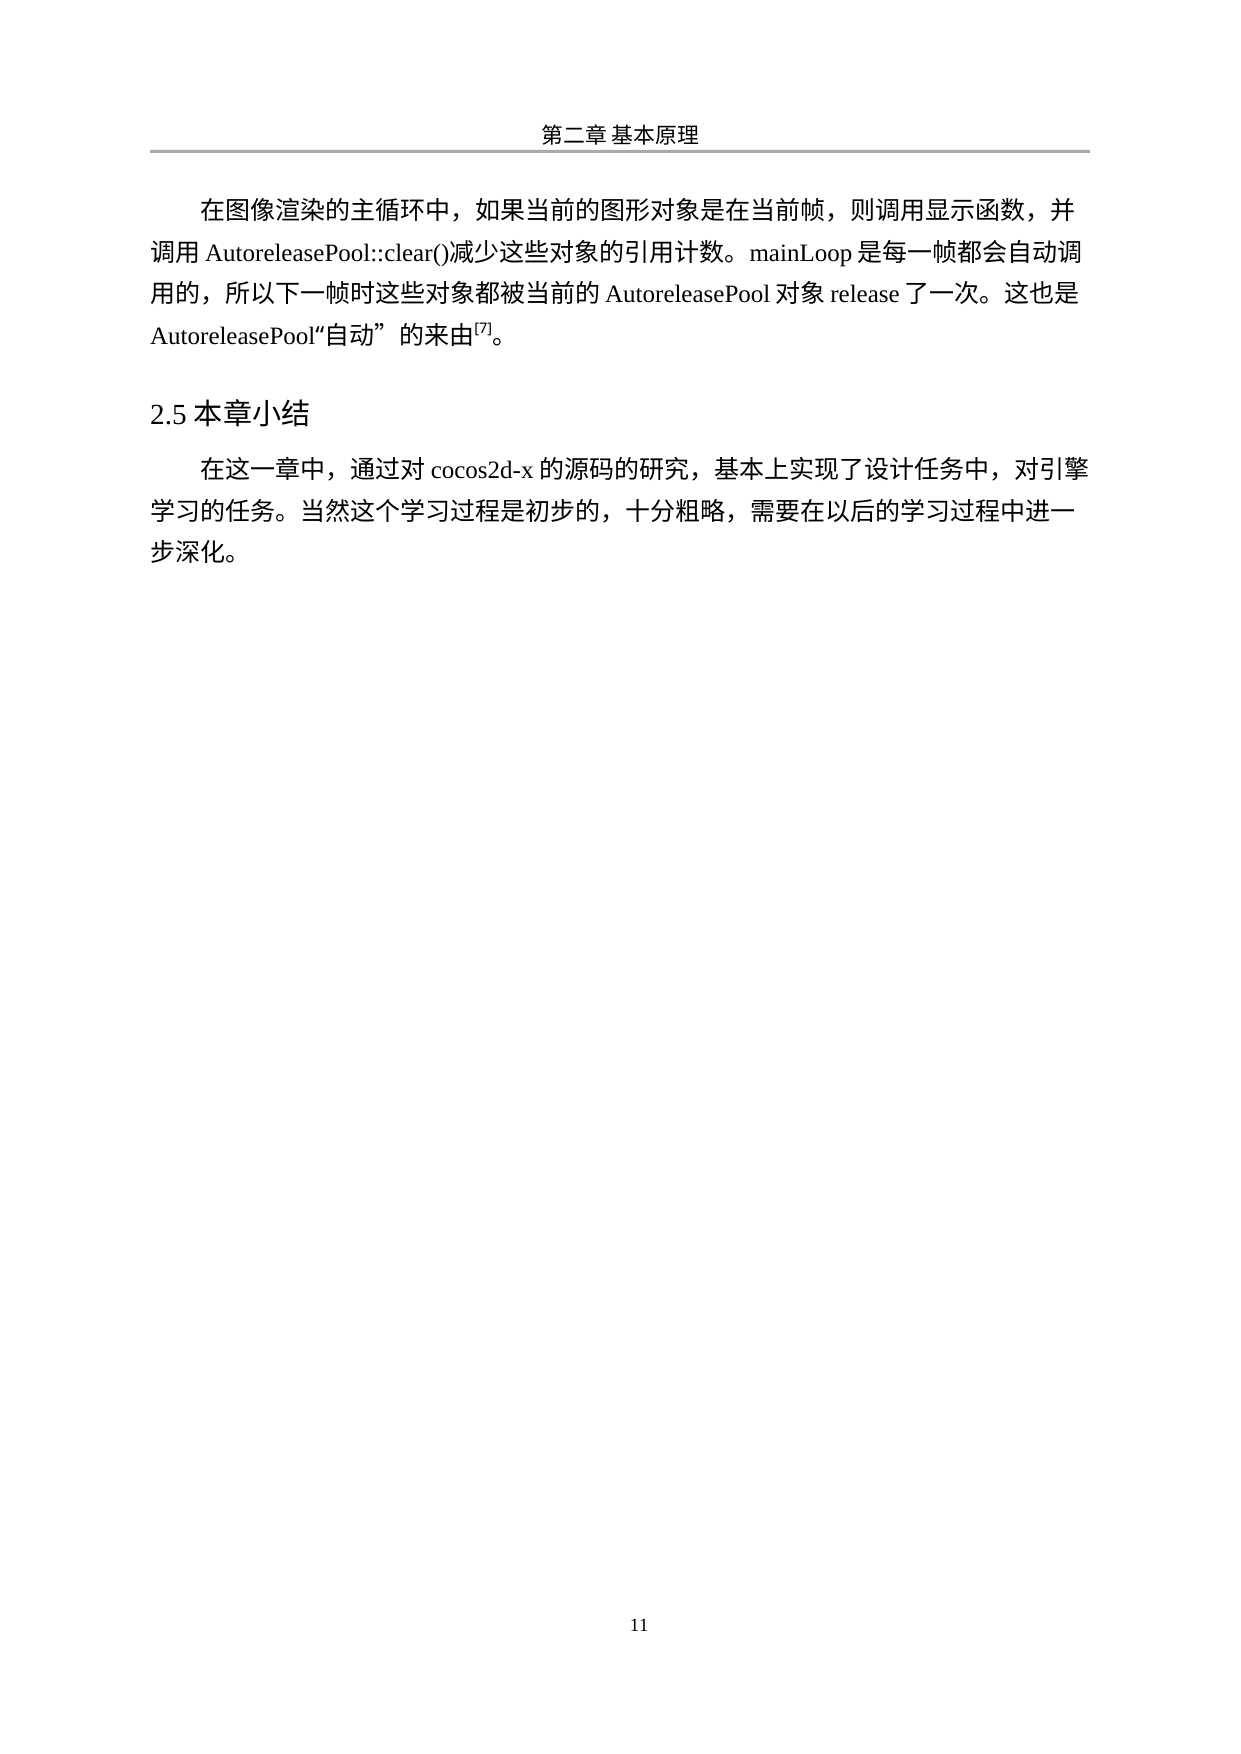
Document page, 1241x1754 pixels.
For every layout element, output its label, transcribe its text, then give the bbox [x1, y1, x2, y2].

text 2.5 本章小结 [150, 390, 1090, 432]
text 在图像渲染的主循环中，如果当前的图形对象是在当前帧，则调用显示函数，并调用AutoreleasePool::clear()减少这些对象的引用计数。mainLoop是每一帧都会自动调用的，所以下一帧时这些对象都被当前的AutoreleasePool对象release了一次。这也是AutoreleasePool“自动”的来由[7]。 [150, 186, 1090, 353]
text 在这一章中，通过对 cocos2d-x 的源码的研究，基本上实现了设计任务中，对引擎学习的任务。当然这个学习过程是初步的，十分粗略，需要在以后的学习过程中进一步深化。 [150, 445, 1090, 570]
